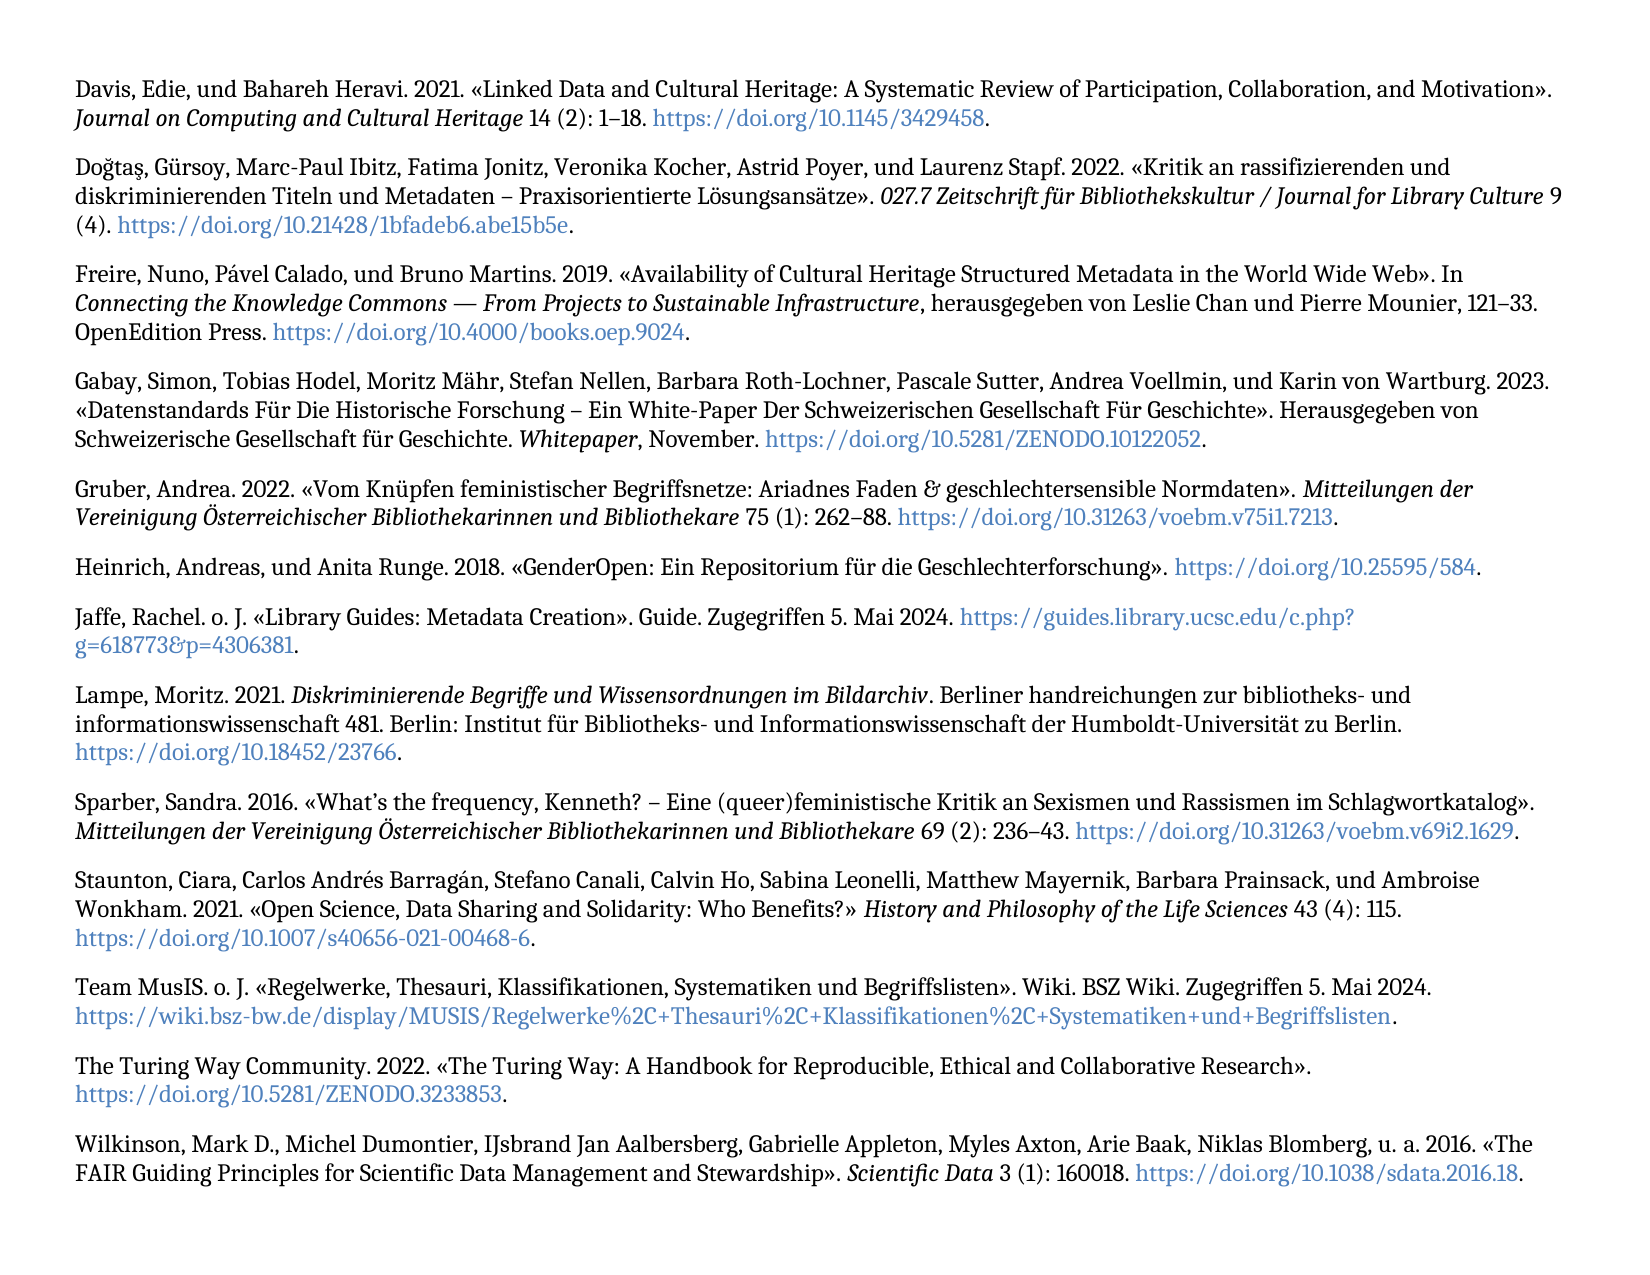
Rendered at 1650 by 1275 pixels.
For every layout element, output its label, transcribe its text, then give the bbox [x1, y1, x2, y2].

text Doğtaş, Gürsoy, Marc-Paul Ibitz, Fatima Jonitz, Veronika Kocher, Astrid Poyer, und Laurenz Stapf. 2022. «Kritik an rassifizierenden und diskriminierenden Titeln und Metadaten – Praxisorientierte Lösungsansätze». 027.7 Zeitschrift für Bibliothekskultur / Journal for Library Culture 9 (4). https://doi.org/10.21428/1bfadeb6.abe15b5e. [75, 153, 1575, 239]
text Gabay, Simon, Tobias Hodel, Moritz Mähr, Stefan Nellen, Barbara Roth-Lochner, Pascale Sutter, Andrea Voellmin, und Karin von Wartburg. 2023. «Datenstandards Für Die Historische Forschung – Ein White-Paper Der Schweizerischen Gesellschaft Für Geschichte». Herausgegeben von Schweizerische Gesellschaft für Geschichte. Whitepaper, November. https://doi.org/10.5281/ZENODO.10122052. [75, 367, 1575, 454]
text Lampe, Moritz. 2021. Diskriminierende Begriffe und Wissensordnungen im Bildarchiv. Berliner handreichungen zur bibliotheks- und informationswissenschaft 481. Berlin: Institut für Bibliotheks- und Informationswissenschaft der Humboldt-Universität zu Berlin. https://doi.org/10.18452/23766. [75, 681, 1575, 767]
text The Turing Way Community. 2022. «The Turing Way: A Handbook for Reproducible, Ethical and Collaborative Research». https://doi.org/10.5281/ZENODO.3233853. [75, 1052, 1575, 1109]
text Wilkinson, Mark D., Michel Dumontier, IJsbrand Jan Aalbersberg, Gabrielle Appleton, Myles Axton, Arie Baak, Niklas Blomberg, u. a. 2016. «The FAIR Guiding Principles for Scientific Data Management and Stewardship». Scientific Data 3 (1): 160018. https://doi.org/10.1038/sdata.2016.18. [75, 1130, 1575, 1187]
text Gruber, Andrea. 2022. «Vom Knüpfen feministischer Begriffsnetze: Ariadnes Faden & geschlechtersensible Normdaten». Mitteilungen der Vereinigung Österreichischer Bibliothekarinnen und Bibliothekare 75 (1): 262–88. https://doi.org/10.31263/voebm.v75i1.7213. [75, 474, 1575, 532]
text Team MusIS. o. J. «Regelwerke, Thesauri, Klassifikationen, Systematiken und Begriffslisten». Wiki. BSZ Wiki. Zugegriffen 5. Mai 2024. https://wiki.bsz-bw.de/display/MUSIS/Regelwerke%2C+Thesauri%2C+Klassifikationen%2C+Systematiken+und+Begriffslisten. [75, 973, 1575, 1031]
text Sparber, Sandra. 2016. «What’s the frequency, Kenneth? – Eine (queer)feministische Kritik an Sexismen und Rassismen im Schlagwortkatalog». Mitteilungen der Vereinigung Österreichischer Bibliothekarinnen und Bibliothekare 69 (2): 236–43. https://doi.org/10.31263/voebm.v69i2.1629. [75, 788, 1575, 845]
text Freire, Nuno, Pável Calado, und Bruno Martins. 2019. «Availability of Cultural Heritage Structured Metadata in the World Wide Web». In Connecting the Knowledge Commons — From Projects to Sustainable Infrastructure, herausgegeben von Leslie Chan und Pierre Mounier, 121–33. OpenEdition Press. https://doi.org/10.4000/books.oep.9024. [75, 260, 1575, 347]
text Staunton, Ciara, Carlos Andrés Barragán, Stefano Canali, Calvin Ho, Sabina Leonelli, Matthew Mayernik, Barbara Prainsack, und Ambroise Wonkham. 2021. «Open Science, Data Sharing and Solidarity: Who Benefits?» History and Philosophy of the Life Sciences 43 (4): 115. https://doi.org/10.1007/s40656-021-00468-6. [75, 866, 1575, 952]
text Heinrich, Andreas, und Anita Runge. 2018. «GenderOpen: Ein Repositorium für die Geschlechterforschung». https://doi.org/10.25595/584. [75, 553, 1575, 582]
text Jaffe, Rachel. o. J. «Library Guides: Metadata Creation». Guide. Zugegriffen 5. Mai 2024. https://guides.library.ucsc.edu/c.php?g=618773&p=4306381. [75, 602, 1575, 660]
text Davis, Edie, und Bahareh Heravi. 2021. «Linked Data and Cultural Heritage: A Systematic Review of Participation, Collaboration, and Motivation». Journal on Computing and Cultural Heritage 14 (2): 1–18. https://doi.org/10.1145/3429458. [75, 75, 1575, 132]
